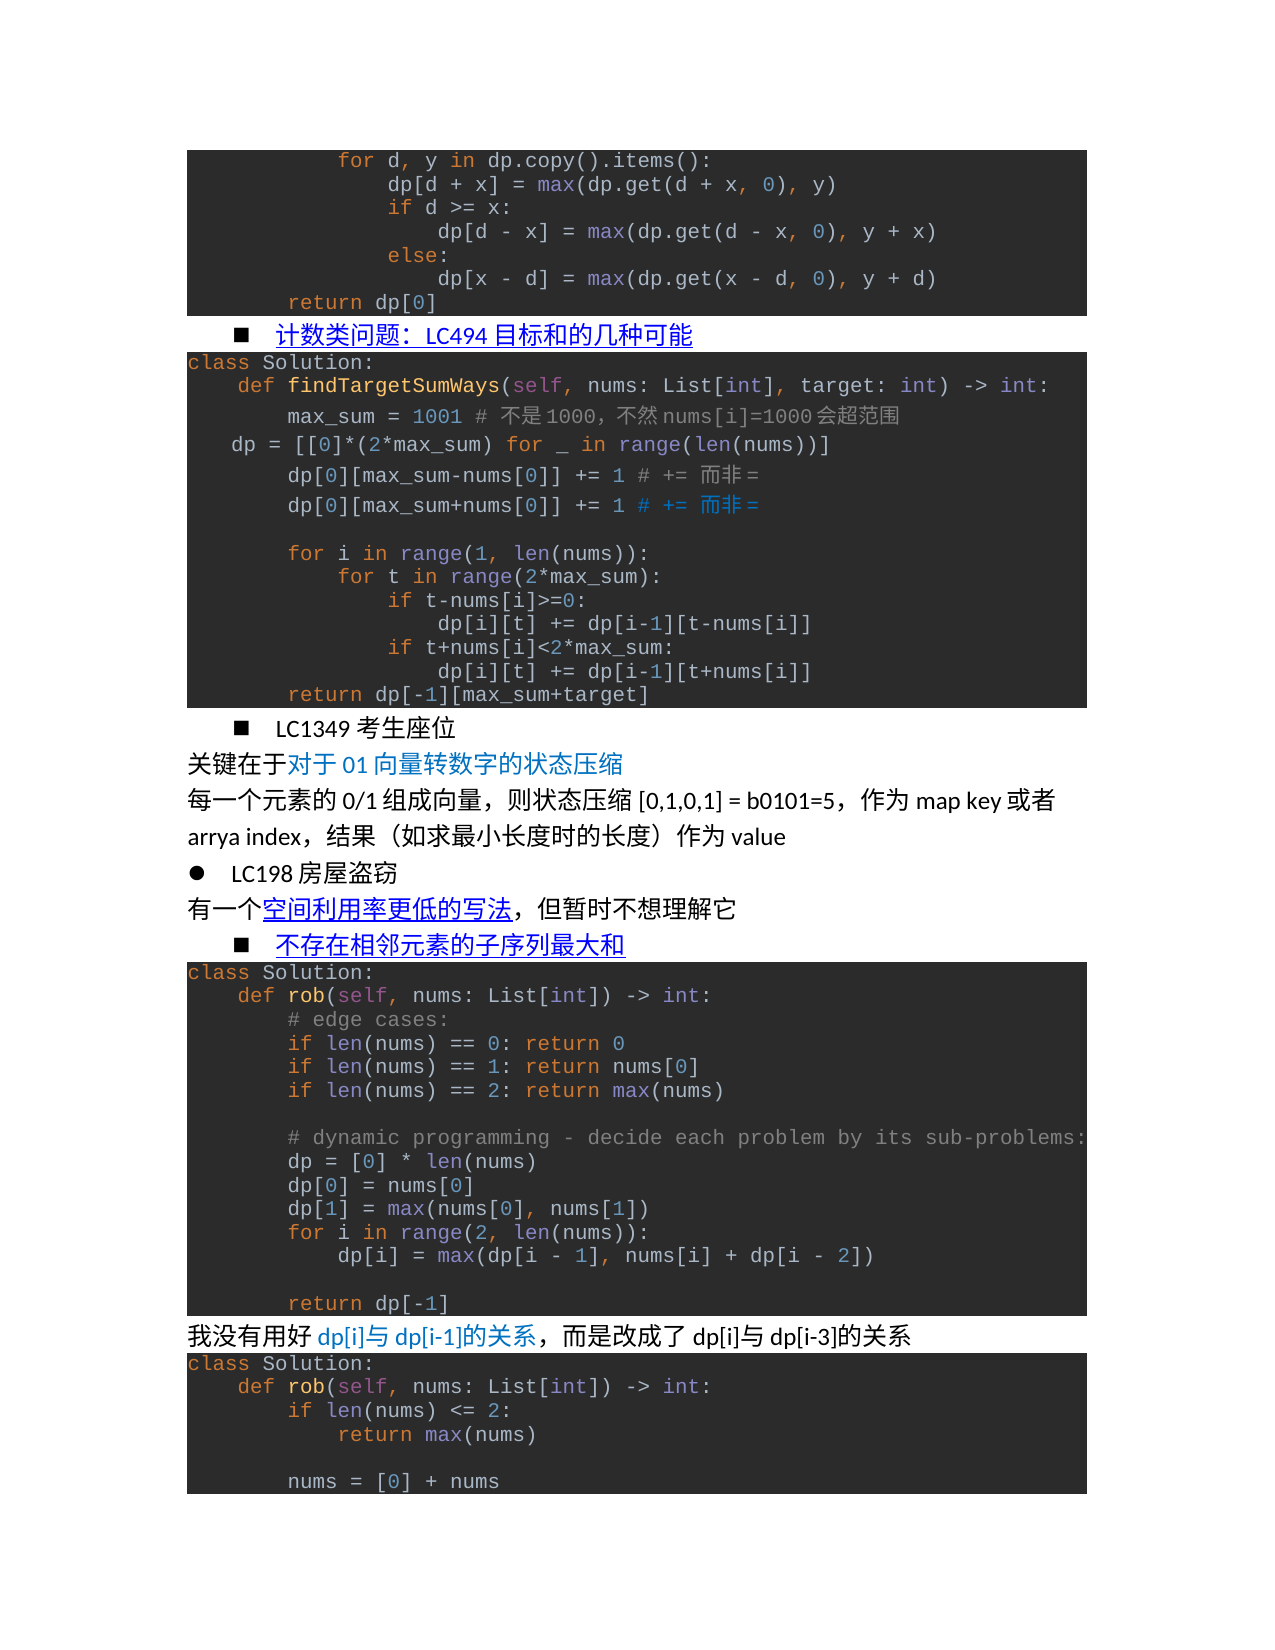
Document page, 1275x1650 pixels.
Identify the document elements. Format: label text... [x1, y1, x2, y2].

list 计数类问题：LC494 目标和的几种可能 [232, 316, 1087, 352]
list LC1349 考生座位 [232, 708, 1087, 744]
text class Solution: def rob(self, nums: List[int]) -> int: # edge cases: if len(nums) == 0: return 0 if len(nums) == 1: return nums[0] if len(nums) == 2: return max(nums) # dynamic programming - decide each problem by its sub-problems: dp = [0] * len(nums) dp[0] = nums[0] dp[1] = max(nums[0], nums[1]) for i in range(2, len(nums)): dp[i] = max(dp[i - 1], nums[i] + dp[i - 2]) return dp[-1] [187, 962, 1087, 1316]
text 每一个元素的0/1组成向量，则状态压缩 [0,1,0,1] = b0101=5，作为map key或者arrya index，结果（如求最小长度时的长度）作为value [187, 781, 1087, 853]
text 关键在于对于01向量转数字的状态压缩 [187, 744, 1087, 781]
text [187, 1353, 1087, 1494]
text 我没有用好dp[i]与dp[i-1]的关系，而是改成了dp[i]与dp[i-3]的关系 [187, 1316, 1087, 1353]
text class Solution: def findTargetSumWays(self, nums: List[int], target: int) -> int: max_sum = 1001 # 不是1000，不然nums[i]=1000会超范围 dp = [[0]*(2*max_sum) for _ in range(len(nums))] dp[0][max_sum-nums[0]] += 1 # += 而非 = dp[0][max_sum+nums[0]] += 1 # += 而非 = for i in range(1, len(nums)): for t in range(2*max_sum): if t-nums[i]>=0: dp[i][t] += dp[i-1][t-nums[i]] if t+nums[i]<2*max_sum: dp[i][t] += dp[i-1][t+nums[i]] return dp[-1][max_sum+target] [187, 352, 1087, 708]
text 有一个空间利用率更低的写法，但暂时不想理解它 [187, 889, 1087, 926]
list LC198 房屋盗窃 [187, 853, 1087, 889]
list 不存在相邻元素的子序列最大和 [232, 926, 1087, 962]
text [187, 150, 1087, 316]
